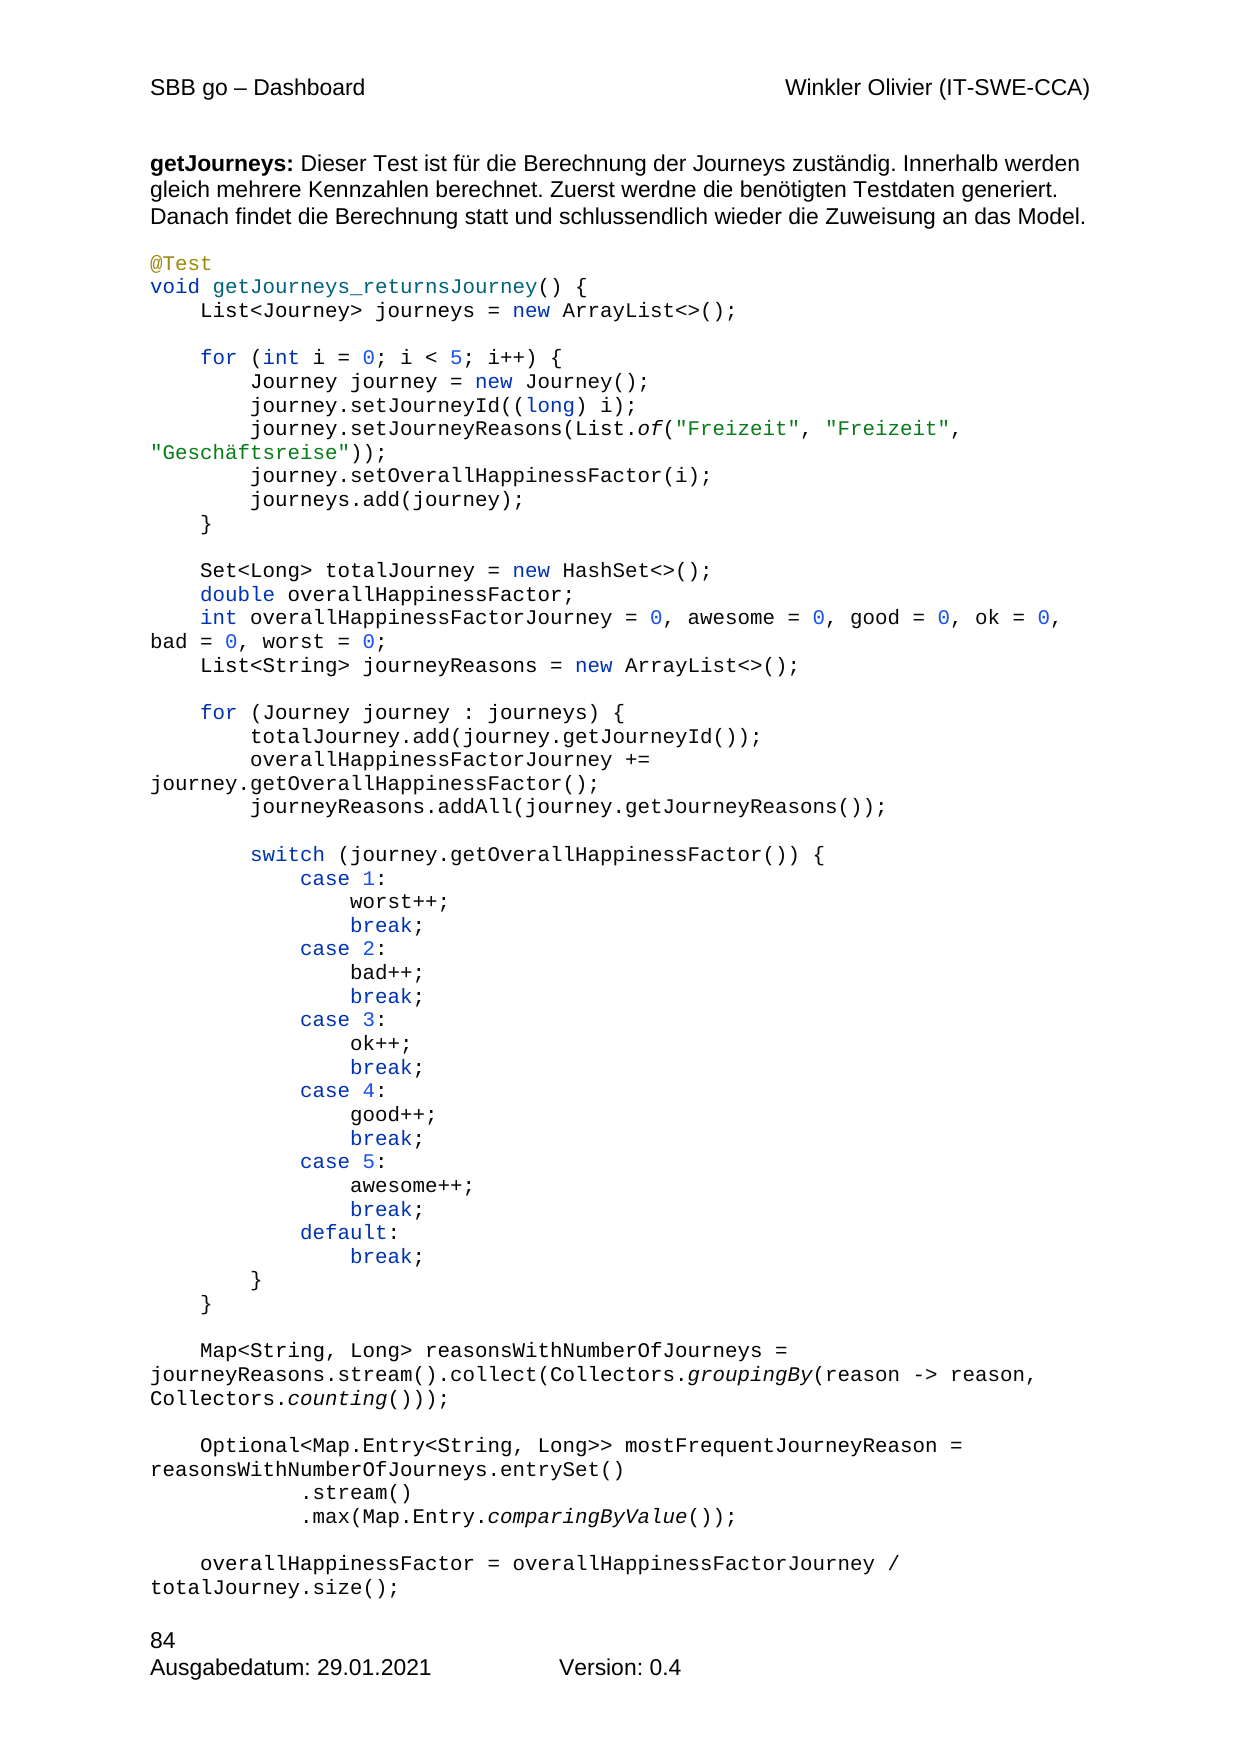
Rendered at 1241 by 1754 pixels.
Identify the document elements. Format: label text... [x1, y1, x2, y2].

text getJourneys: Dieser Test ist für die Berechnung der Journeys zuständig. Innerhalb werden gleich mehrere Kennzahlen berechnet. Zuerst werdne die benötigten Testdaten generiert. Danach findet die Berechnung statt und schlussendlich wieder die Zuweisung an das Model. [150, 150, 1090, 229]
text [150, 253, 1090, 1601]
